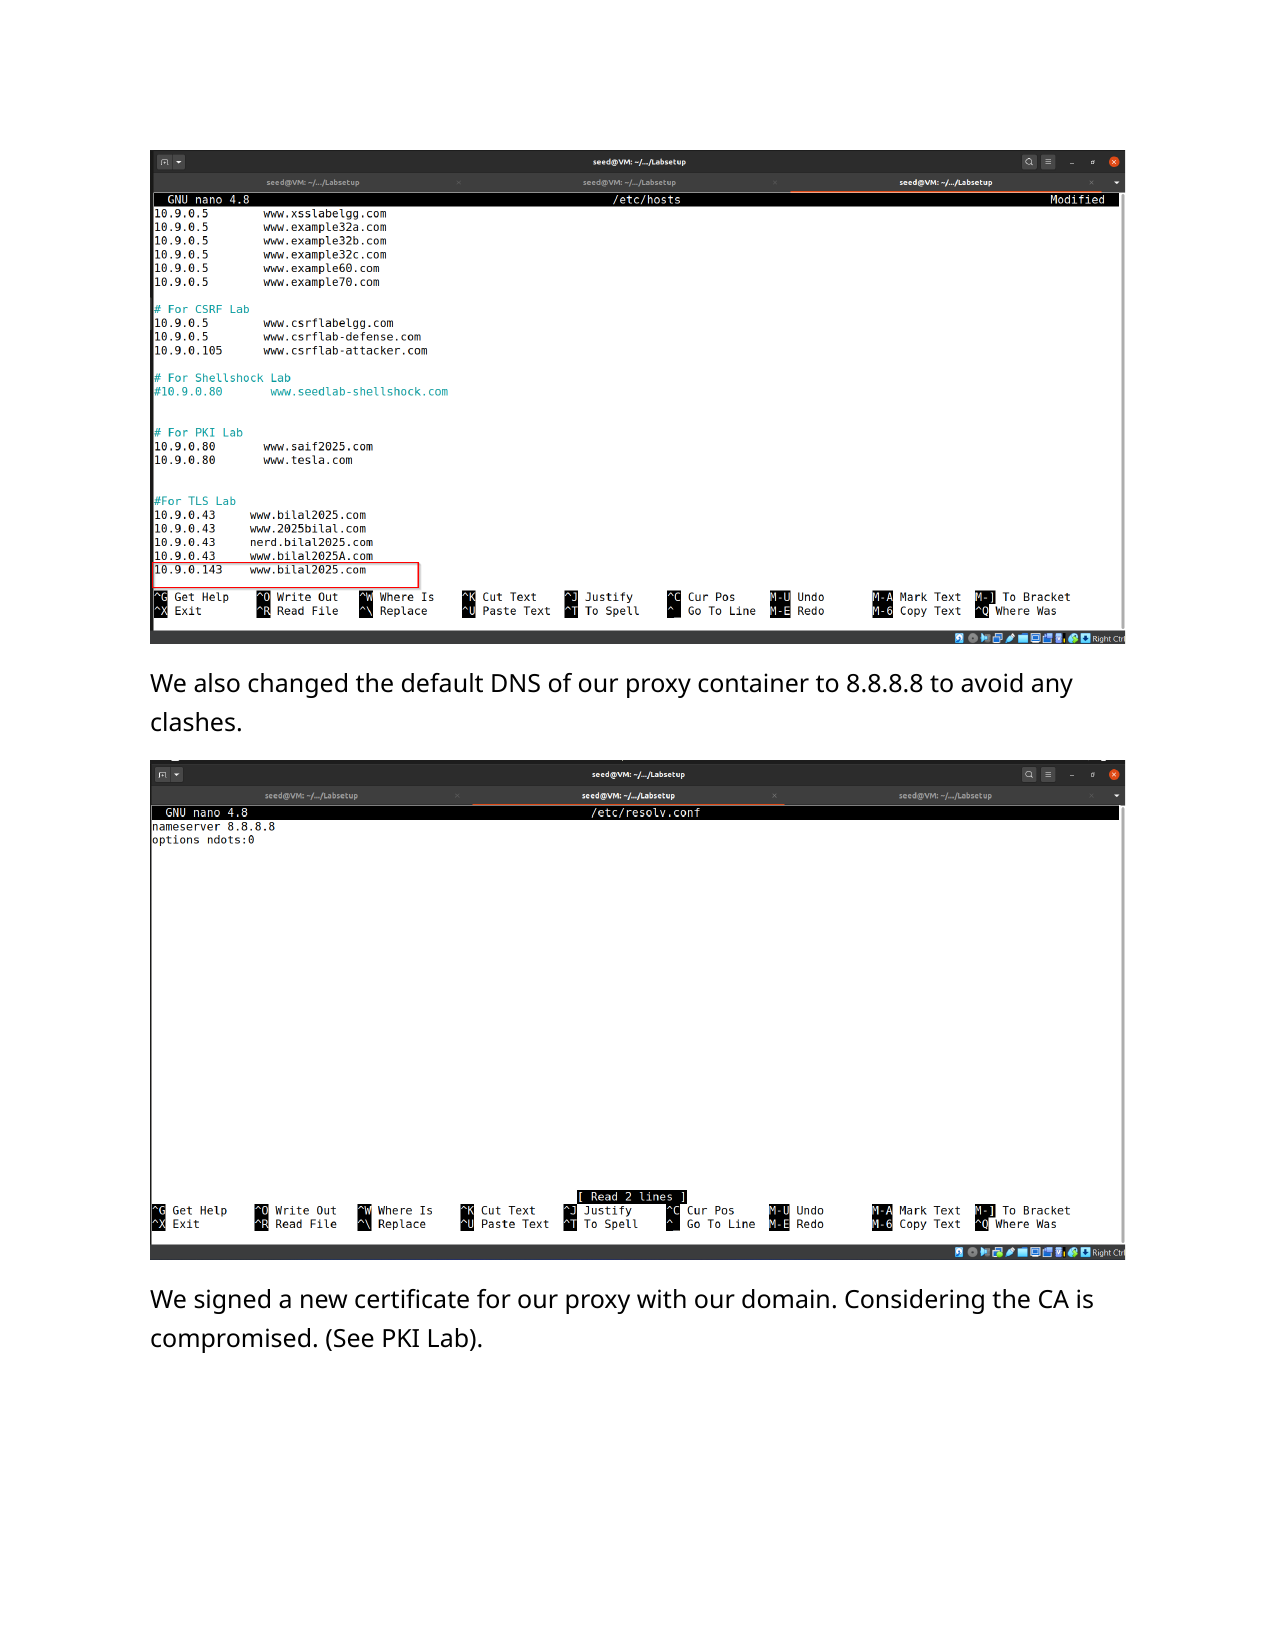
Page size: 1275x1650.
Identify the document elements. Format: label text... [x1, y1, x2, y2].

picture [150, 150, 1125, 644]
picture [150, 760, 1125, 1260]
text We also changed the default DNS of our proxy container to 8.8.8.8 to avoid any clashes. [150, 666, 1125, 739]
text We signed a new certificate for our proxy with our domain. Considering the CA is compromised. (See PKI Lab). [150, 1281, 1125, 1355]
